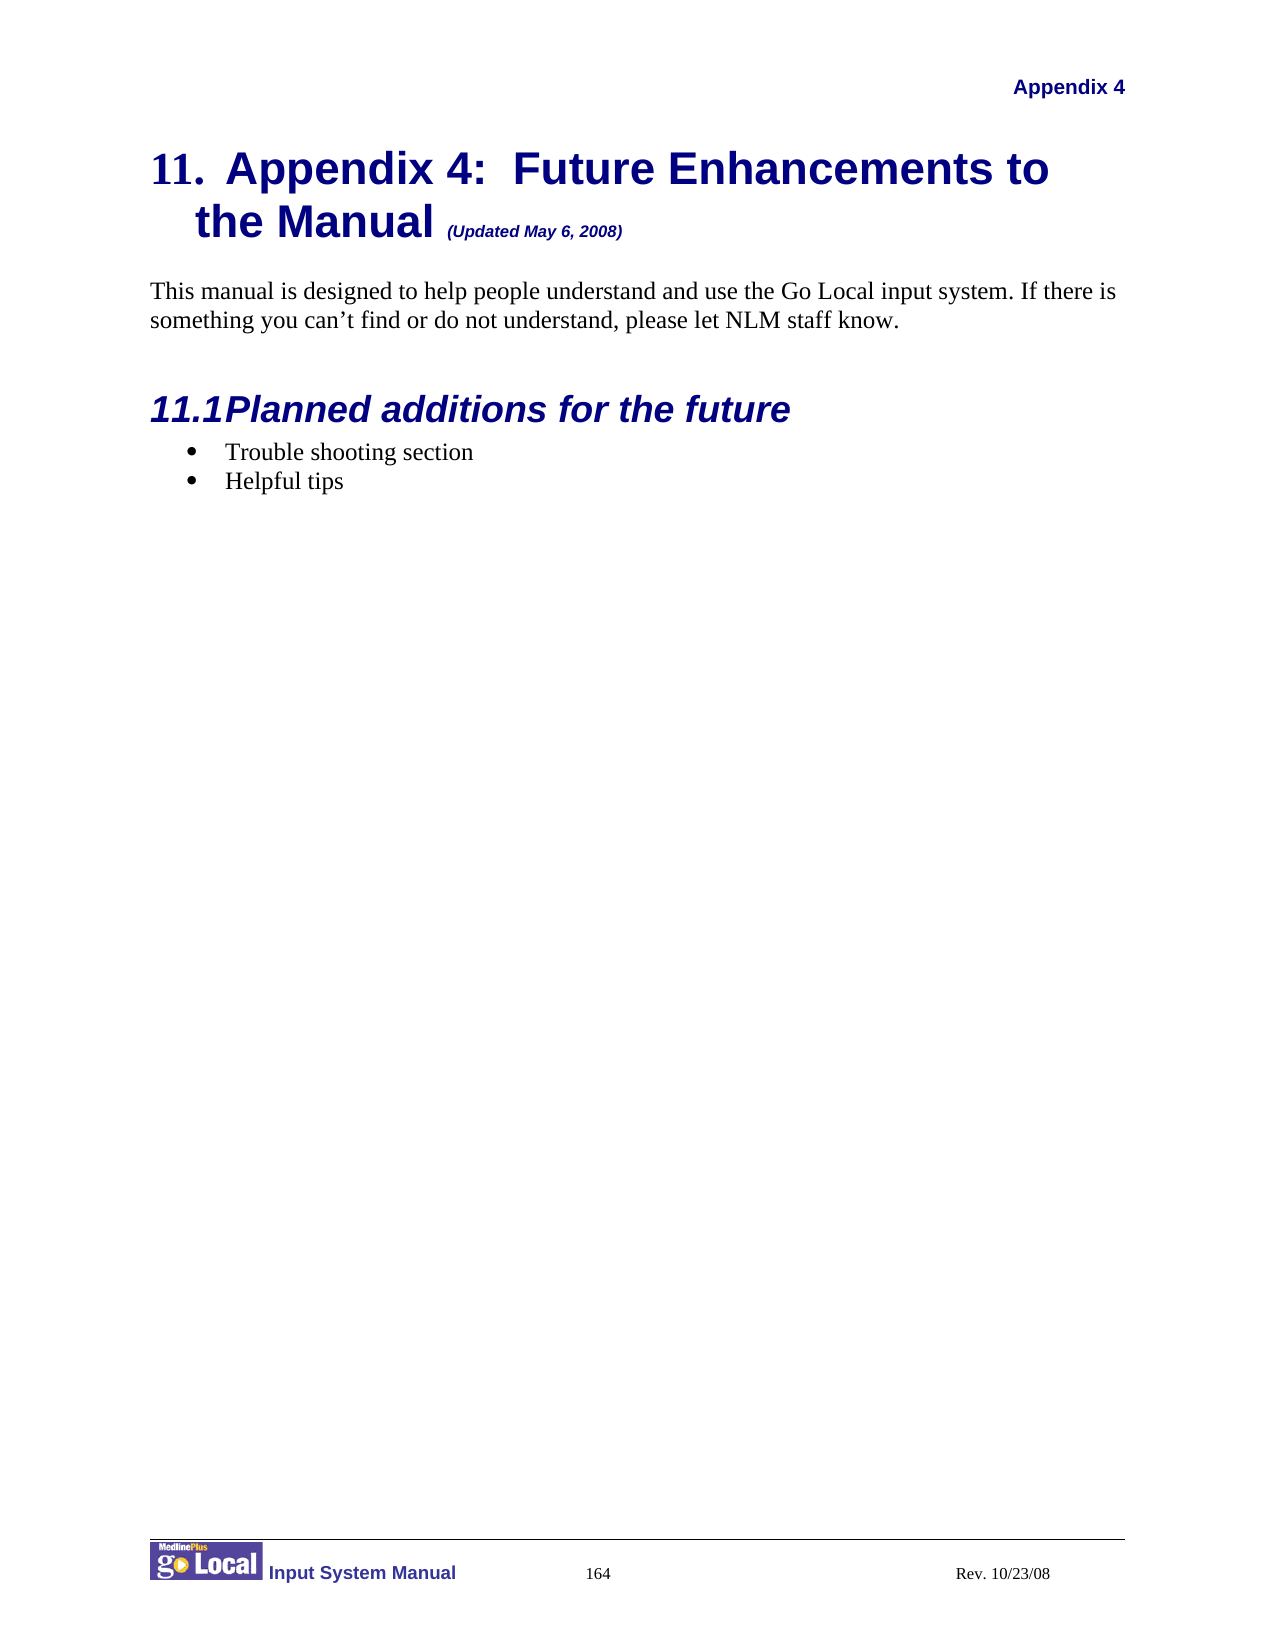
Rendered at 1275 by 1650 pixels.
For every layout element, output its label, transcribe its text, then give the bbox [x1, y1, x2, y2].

subtitle Appendix 4: Future Enhancements to the Manual (Updated May 6, 2008) [150, 142, 1125, 247]
list Helpful tips [187, 466, 1125, 494]
list Trouble shooting section [187, 437, 1125, 466]
subtitle Planned additions for the future [150, 388, 1125, 431]
picture [150, 1542, 263, 1580]
text This manual is designed to help people understand and use the Go Local input system. If there is something you can’t find or do not understand, please let NLM staff know. [150, 276, 1125, 334]
